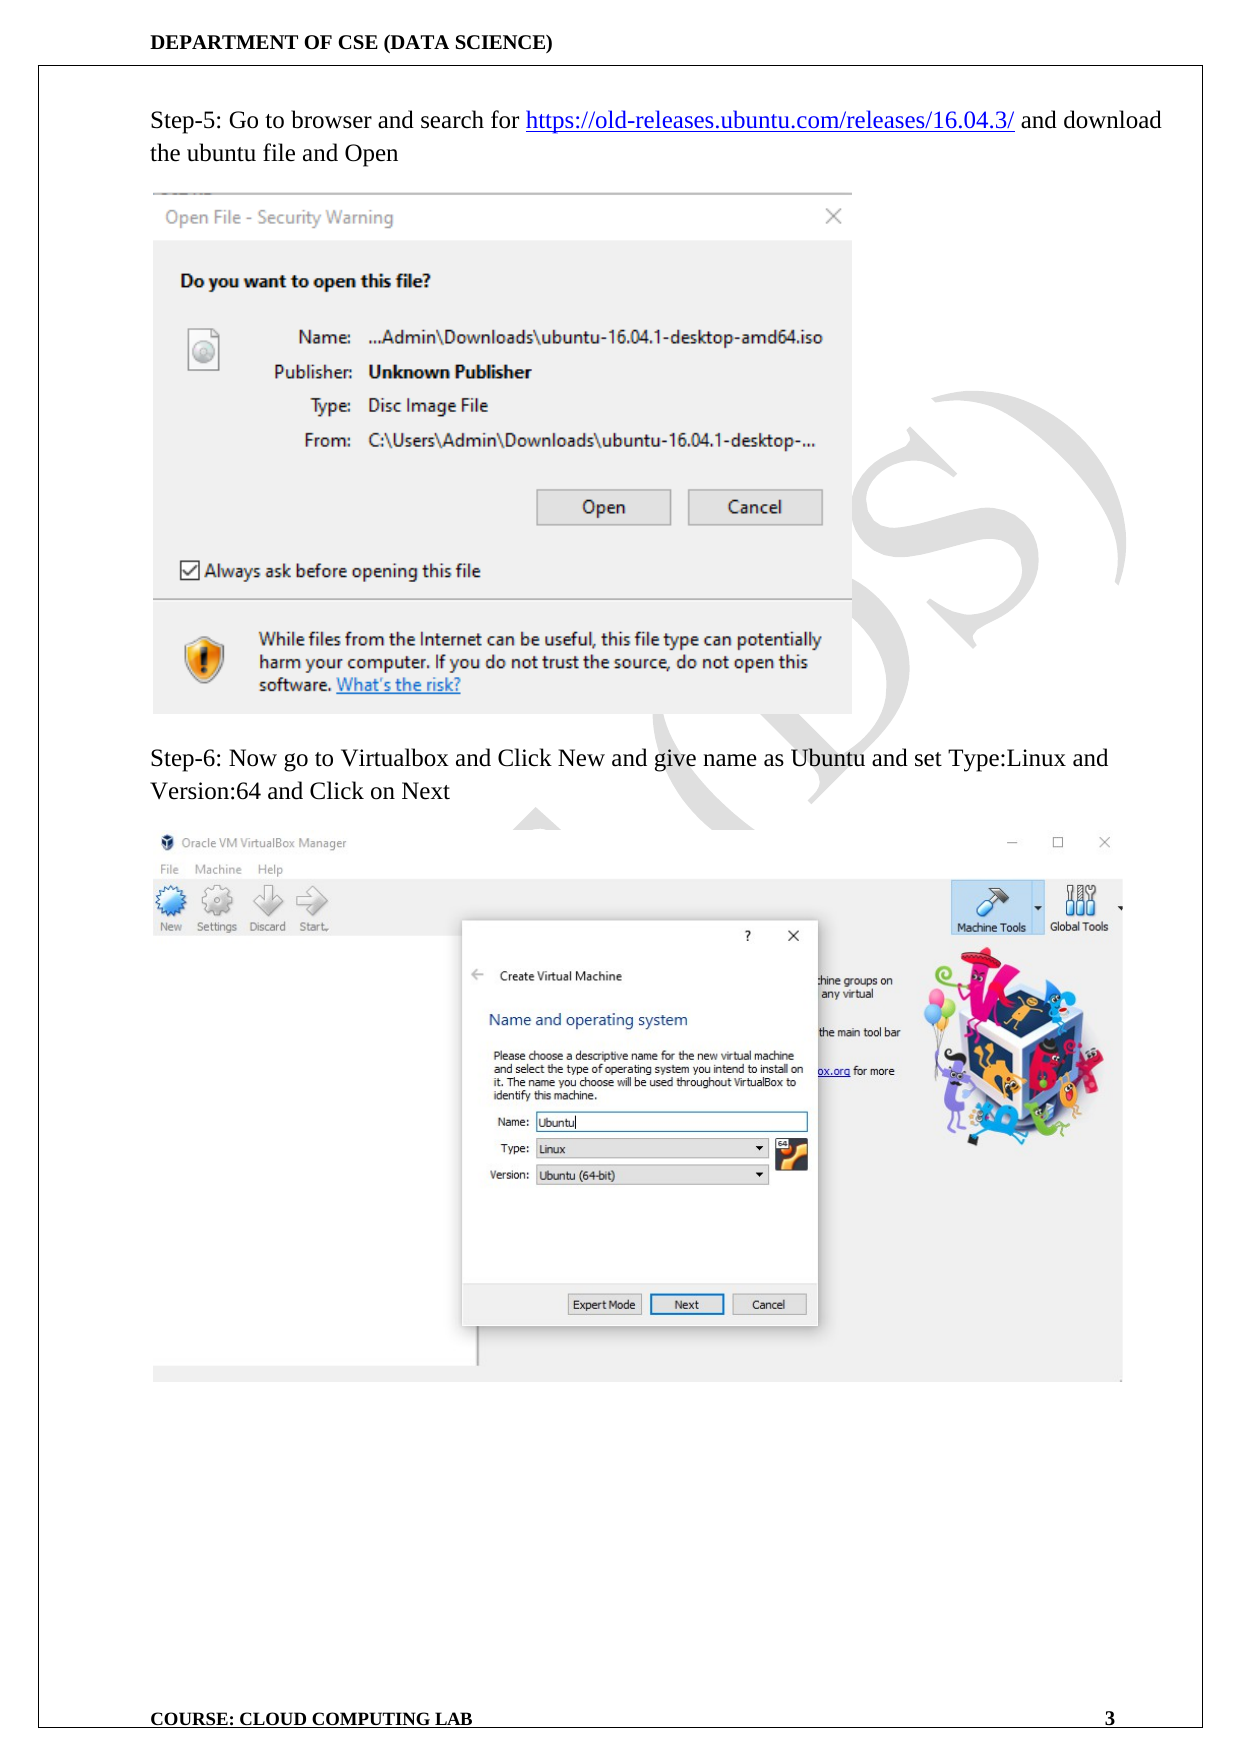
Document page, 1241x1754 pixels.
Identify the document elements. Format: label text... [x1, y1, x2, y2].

text Step-5: Go to browser and search for https://old-releases.ubuntu.com/releases/16.04.3/ and download the ubuntu file and Open [150, 106, 1173, 167]
picture [153, 830, 1123, 1382]
picture [153, 192, 852, 215]
text Step-6: Now go to Virtualbox and Click New and give name as Ubuntu and set Type:Linux and Version:64 and Click on Next [150, 215, 1173, 805]
